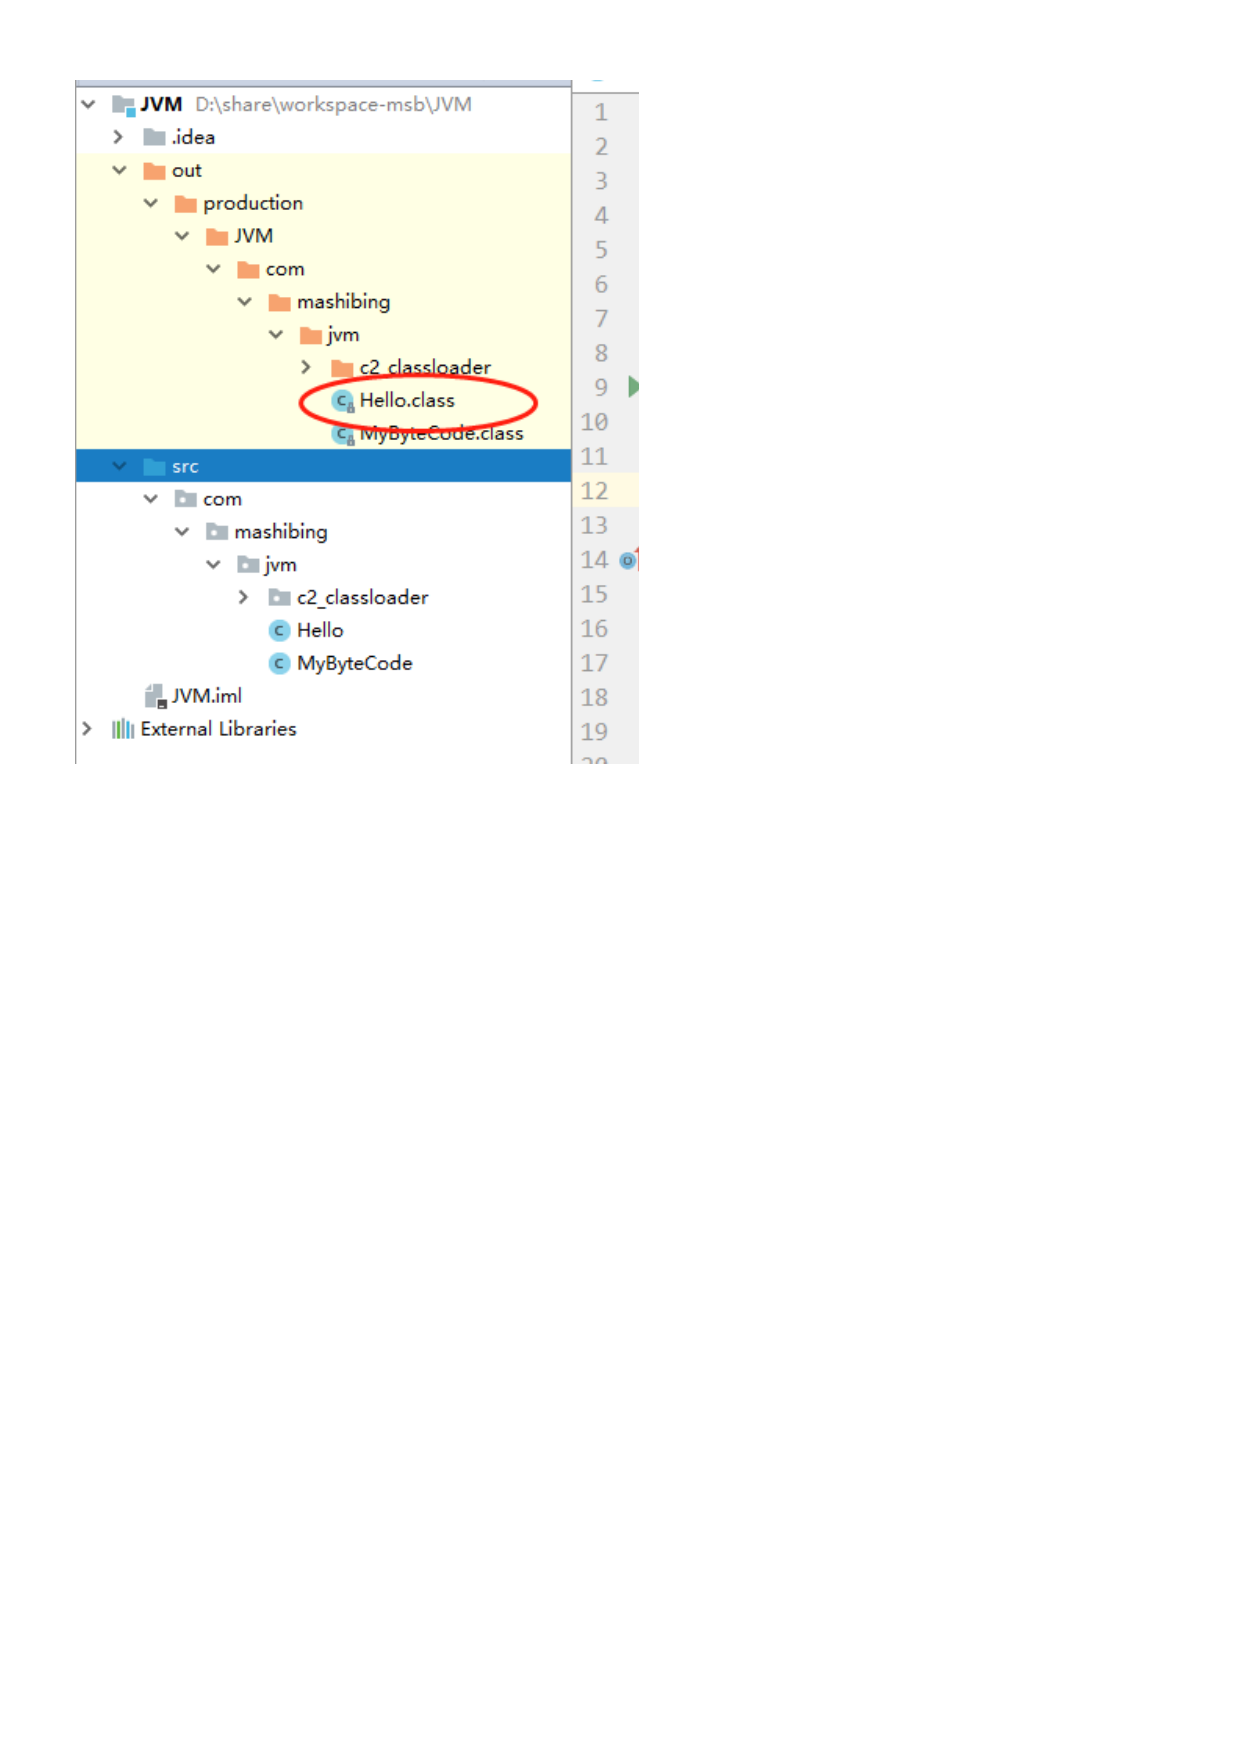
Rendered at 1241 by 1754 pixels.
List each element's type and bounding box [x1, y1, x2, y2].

picture [75, 80, 639, 764]
